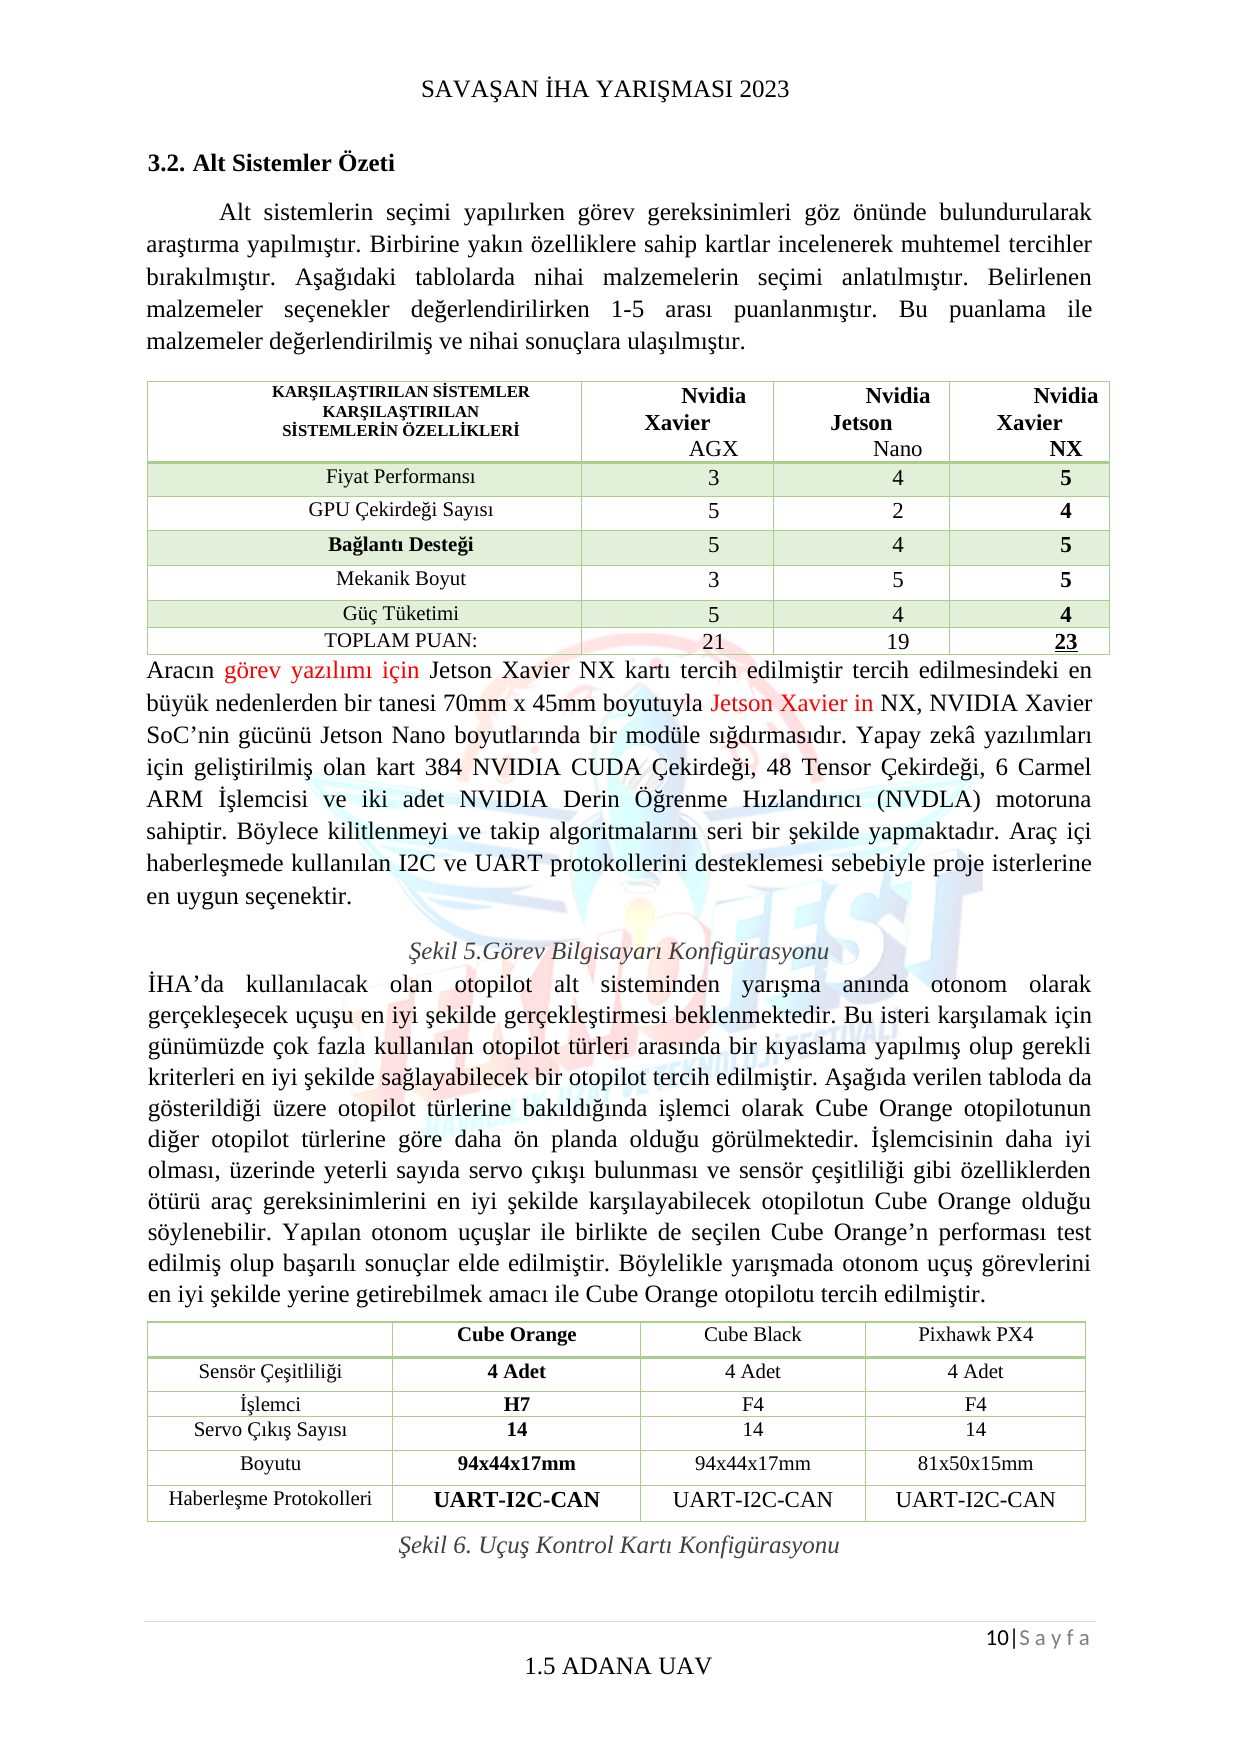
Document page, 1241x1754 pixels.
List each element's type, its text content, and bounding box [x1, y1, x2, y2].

table_cell Sensör Çeşitliliği [148, 1359, 392, 1391]
table_header Nvidia Jetson Nano [774, 382, 949, 461]
table_cell Mekanik Boyut [148, 566, 581, 599]
table_header Cube Black [641, 1323, 865, 1356]
table_cell 4 Adet [393, 1359, 640, 1391]
table_cell Fiyat Performansı [148, 464, 581, 496]
table_cell H7 [393, 1392, 640, 1416]
table_header KARŞILAŞTIRILAN SİSTEMLER KARŞILAŞTIRILAN SİSTEMLERİN ÖZELLİKLERİ [148, 382, 581, 461]
table_cell Boyutu [148, 1451, 392, 1485]
table_cell 21 [582, 628, 773, 654]
table_header Cube Orange [393, 1323, 640, 1356]
table_cell TOPLAM PUAN: [148, 628, 581, 654]
table_cell Servo Çıkış Sayısı [148, 1417, 392, 1450]
table_cell 2 [774, 497, 949, 530]
table_cell UART-I2C-CAN [866, 1486, 1085, 1521]
table_cell 5 [774, 566, 949, 599]
table_cell 4 Adet [866, 1359, 1085, 1391]
table_cell 23 [950, 628, 1109, 654]
table_cell 14 [393, 1417, 640, 1450]
table_cell GPU Çekirdeği Sayısı [148, 497, 581, 530]
text Aracın görev yazılımı için Jetson Xavier NX kartı tercih edilmiştir tercih edilmesindeki en büyük nedenlerden bir tanesi 70mm x 45mm boyutuyla Jetson Xavier in NX, NVIDIA Xavier SoC’nin gücünü Jetson Nano boyutlarında bir modüle sığdırmasıdır. Yapay zekâ yazılımları için geliştirilmiş olan kart 384 NVIDIA CUDA Çekirdeği, 48 Tensor Çekirdeği, 6 Carmel ARM İşlemcisi ve iki adet NVIDIA Derin Öğrenme Hızlandırıcı (NVDLA) motoruna sahiptir. Böylece kilitlenmeyi ve takip algoritmalarını seri bir şekilde yapmaktadır. Araç içi haberleşmede kullanılan I2C ve UART protokollerini desteklemesi sebebiyle proje isterlerine en uygun seçenektir. [146, 655, 1093, 909]
table_cell 4 [774, 601, 949, 627]
table_cell 3 [582, 566, 773, 599]
table_cell 5 [950, 566, 1109, 599]
subtitle 3.2. Alt Sistemler Özeti [148, 148, 1093, 176]
table_cell 5 [950, 464, 1109, 496]
text İHA’da kullanılacak olan otopilot alt sisteminden yarışma anında otonom olarak gerçekleşecek uçuşu en iyi şekilde gerçekleştirmesi beklenmektedir. Bu isteri karşılamak için günümüzde çok fazla kullanılan otopilot türleri arasında bir kıyaslama yapılmış olup gerekli kriterleri en iyi şekilde sağlayabilecek bir otopilot tercih edilmiştir. Aşağıda verilen tabloda da gösterildiği üzere otopilot türlerine bakıldığında işlemci olarak Cube Orange otopilotunun diğer otopilot türlerine göre daha ön planda olduğu görülmektedir. İşlemcisinin daha iyi olması, üzerinde yeterli sayıda servo çıkışı bulunması ve sensör çeşitliliği gibi özelliklerden ötürü araç gereksinimlerini en iyi şekilde karşılayabilecek otopilotun Cube Orange olduğu söylenebilir. Yapılan otonom uçuşlar ile birlikte de seçilen Cube Orange’n performası test edilmiş olup başarılı sonuçlar elde edilmiştir. Böylelikle yarışmada otonom uçuş görevlerini en iyi şekilde yerine getirebilmek amacı ile Cube Orange otopilotu tercih edilmiştir. [148, 969, 1093, 1308]
text Şekil 6. Uçuş Kontrol Kartı Konfigürasyonu [148, 1530, 1093, 1559]
table_cell 5 [582, 497, 773, 530]
table_cell İşlemci [148, 1392, 392, 1416]
table_cell Güç Tüketimi [148, 601, 581, 627]
table_cell 14 [641, 1417, 865, 1450]
table_header Pixhawk PX4 [866, 1323, 1085, 1356]
table_cell 14 [866, 1417, 1085, 1450]
table_cell 3 [582, 464, 773, 496]
table_header Nvidia Xavier NX [950, 382, 1109, 461]
table_cell 94x44x17mm [641, 1451, 865, 1485]
table_cell 4 [950, 601, 1109, 627]
table_cell 4 Adet [641, 1359, 865, 1391]
table_cell F4 [641, 1392, 865, 1416]
table_cell 4 [774, 464, 949, 496]
table_cell Haberleşme Protokolleri [148, 1486, 392, 1521]
table_cell 81x50x15mm [866, 1451, 1085, 1485]
text Alt sistemlerin seçimi yapılırken görev gereksinimleri göz önünde bulundurularak araştırma yapılmıştır. Birbirine yakın özelliklere sahip kartlar incelenerek muhtemel tercihler bırakılmıştır. Aşağıdaki tablolarda nihai malzemelerin seçimi anlatılmıştır. Belirlenen malzemeler seçenekler değerlendirilirken 1-5 arası puanlanmıştır. Bu puanlama ile malzemeler değerlendirilmiş ve nihai sonuçlara ulaşılmıştır. [146, 197, 1093, 355]
table_cell 4 [950, 497, 1109, 530]
table_cell Bağlantı Desteği [148, 531, 581, 565]
table_cell 5 [950, 531, 1109, 565]
table_header Nvidia Xavier AGX [582, 382, 773, 461]
table_cell 5 [582, 531, 773, 565]
table_header [148, 1323, 392, 1356]
table_cell UART-I2C-CAN [641, 1486, 865, 1521]
table_cell 94x44x17mm [393, 1451, 640, 1485]
text Şekil 5.Görev Bilgisayarı Konfigürasyonu [148, 936, 1093, 965]
table_cell UART-I2C-CAN [393, 1486, 640, 1521]
table_cell 5 [582, 601, 773, 627]
table_cell 4 [774, 531, 949, 565]
table_cell F4 [866, 1392, 1085, 1416]
table_cell 19 [774, 628, 949, 654]
